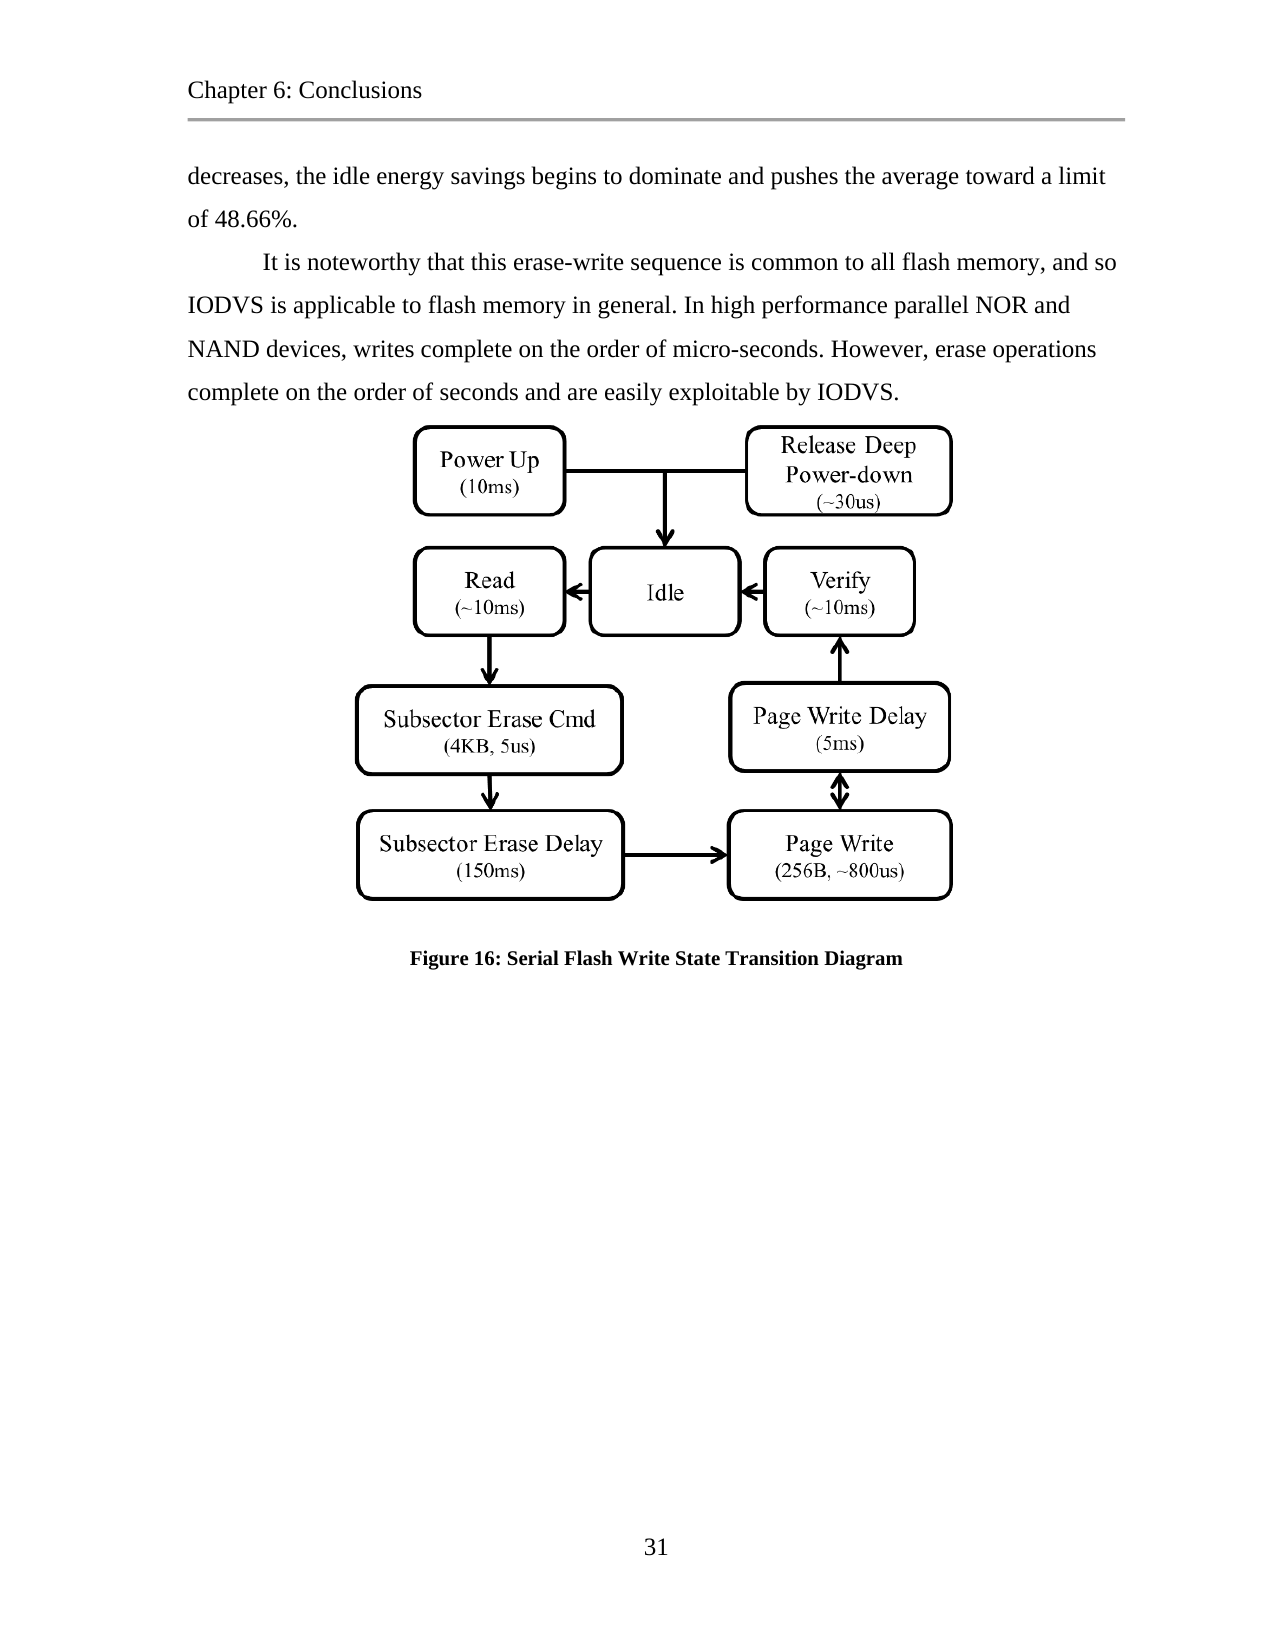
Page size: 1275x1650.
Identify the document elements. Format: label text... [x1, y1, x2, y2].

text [187, 161, 1125, 233]
text Figure 16: Serial Flash Write State Transition Diagram [187, 946, 1125, 970]
text It is noteworthy that this erase-write sequence is common to all flash memory, and so IODVS is applicable to flash memory in general. In high performance parallel NOR and NAND devices, writes complete on the order of micro-seconds. However, erase operations complete on the order of seconds and are easily exploitable by IODVS. [187, 247, 1125, 406]
picture [352, 420, 961, 907]
